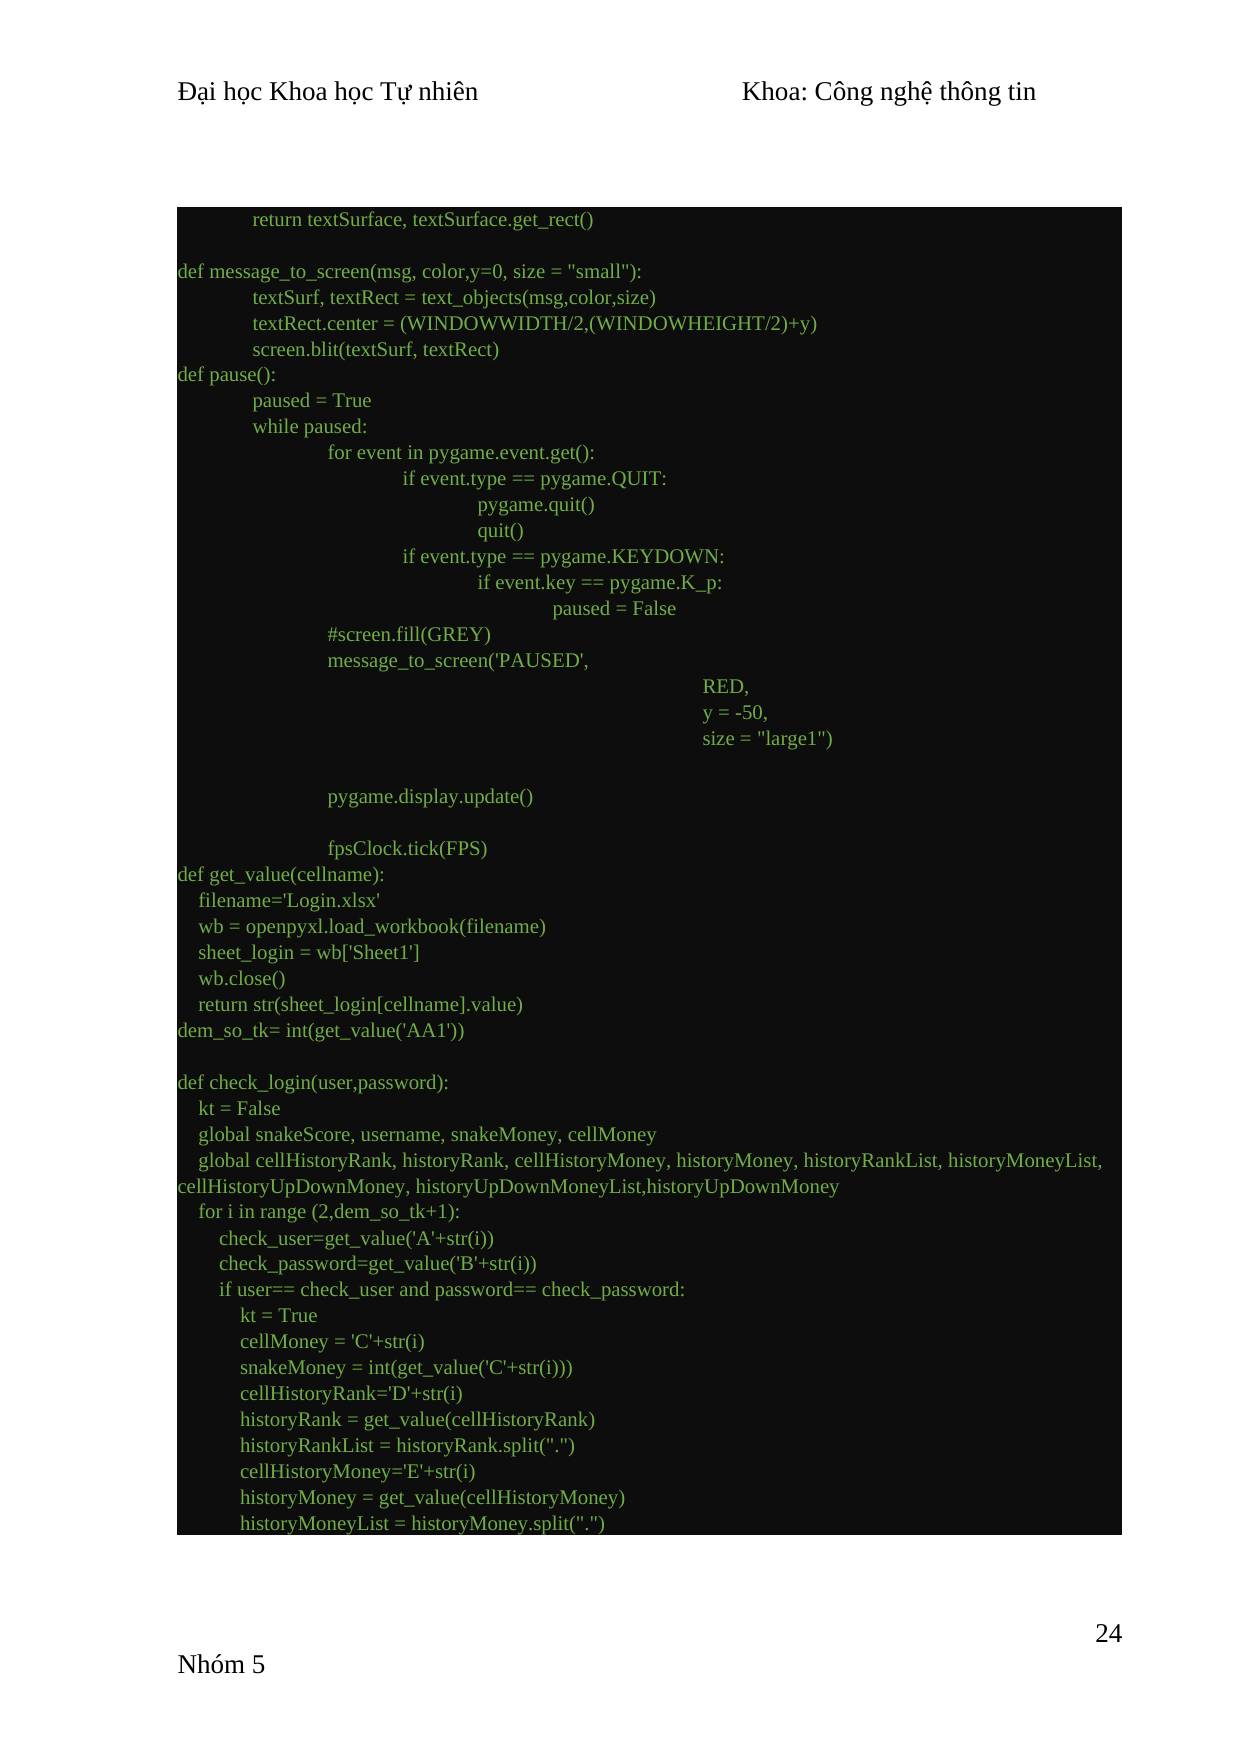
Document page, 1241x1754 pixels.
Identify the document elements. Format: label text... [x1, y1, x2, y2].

text y = -50, [177, 699, 1122, 724]
text screen.blit(textSurf, textRect) [177, 336, 1122, 361]
text if event.type == pygame.QUIT: [177, 466, 1122, 490]
text global snakeScore, username, snakeMoney, cellMoney [177, 1122, 1122, 1146]
text cellMoney = 'C'+str(i) [177, 1329, 1122, 1353]
text textSurf, textRect = text_objects(msg,color,size) [177, 284, 1122, 309]
text for i in range (2,dem_so_tk+1): [177, 1199, 1122, 1223]
text wb = openpyxl.load_workbook(filename) [177, 914, 1122, 938]
text for event in pygame.event.get(): [177, 440, 1122, 464]
text snakeMoney = int(get_value('C'+str(i))) [177, 1355, 1122, 1379]
text RED, [177, 674, 1122, 698]
text def get_value(cellname): [177, 862, 1122, 886]
text message_to_screen('PAUSED', [177, 648, 1122, 672]
text historyMoneyList = historyMoney.split(".") [177, 1511, 1122, 1535]
text wb.close() [177, 966, 1122, 990]
text kt = True [177, 1303, 1122, 1327]
text if event.key == pygame.K_p: [177, 570, 1122, 594]
text paused = True [177, 388, 1122, 412]
text check_password=get_value('B'+str(i)) [177, 1251, 1122, 1275]
text cellHistoryRank='D'+str(i) [177, 1381, 1122, 1405]
text pygame.display.update() [177, 784, 1122, 808]
text textRect.center = (WINDOWWIDTH/2,(WINDOWHEIGHT/2)+y) [177, 311, 1122, 334]
text global cellHistoryRank, historyRank, cellHistoryMoney, historyMoney, historyRankList, historyMoneyList, cellHistoryUpDownMoney, historyUpDownMoneyList,historyUpDownMoney [177, 1148, 1122, 1198]
text def pause(): [177, 362, 1122, 386]
text pygame.quit() [177, 492, 1122, 516]
text historyRank = get_value(cellHistoryRank) [177, 1407, 1122, 1431]
text filename='Login.xlsx' [177, 888, 1122, 912]
text def message_to_screen(msg, color,y=0, size = "small"): [177, 259, 1122, 283]
text return textSurface, textSurface.get_rect() [177, 207, 1122, 231]
text check_user=get_value('A'+str(i)) [177, 1225, 1122, 1249]
text fpsClock.tick(FPS) [177, 836, 1122, 860]
text def check_login(user,password): [177, 1070, 1122, 1094]
text #screen.fill(GREY) [177, 622, 1122, 646]
text cellHistoryMoney='E'+str(i) [177, 1459, 1122, 1483]
text size = "large1") [177, 726, 1122, 749]
text sheet_login = wb['Sheet1'] [177, 940, 1122, 964]
text while paused: [177, 414, 1122, 438]
text dem_so_tk= int(get_value('AA1')) [177, 1018, 1122, 1042]
text quit() [177, 518, 1122, 542]
text if event.type == pygame.KEYDOWN: [177, 544, 1122, 568]
text paused = False [177, 596, 1122, 620]
text if user== check_user and password== check_password: [177, 1277, 1122, 1301]
text return str(sheet_login[cellname].value) [177, 992, 1122, 1016]
text kt = False [177, 1096, 1122, 1120]
text historyMoney = get_value(cellHistoryMoney) [177, 1485, 1122, 1509]
text historyRankList = historyRank.split(".") [177, 1433, 1122, 1457]
